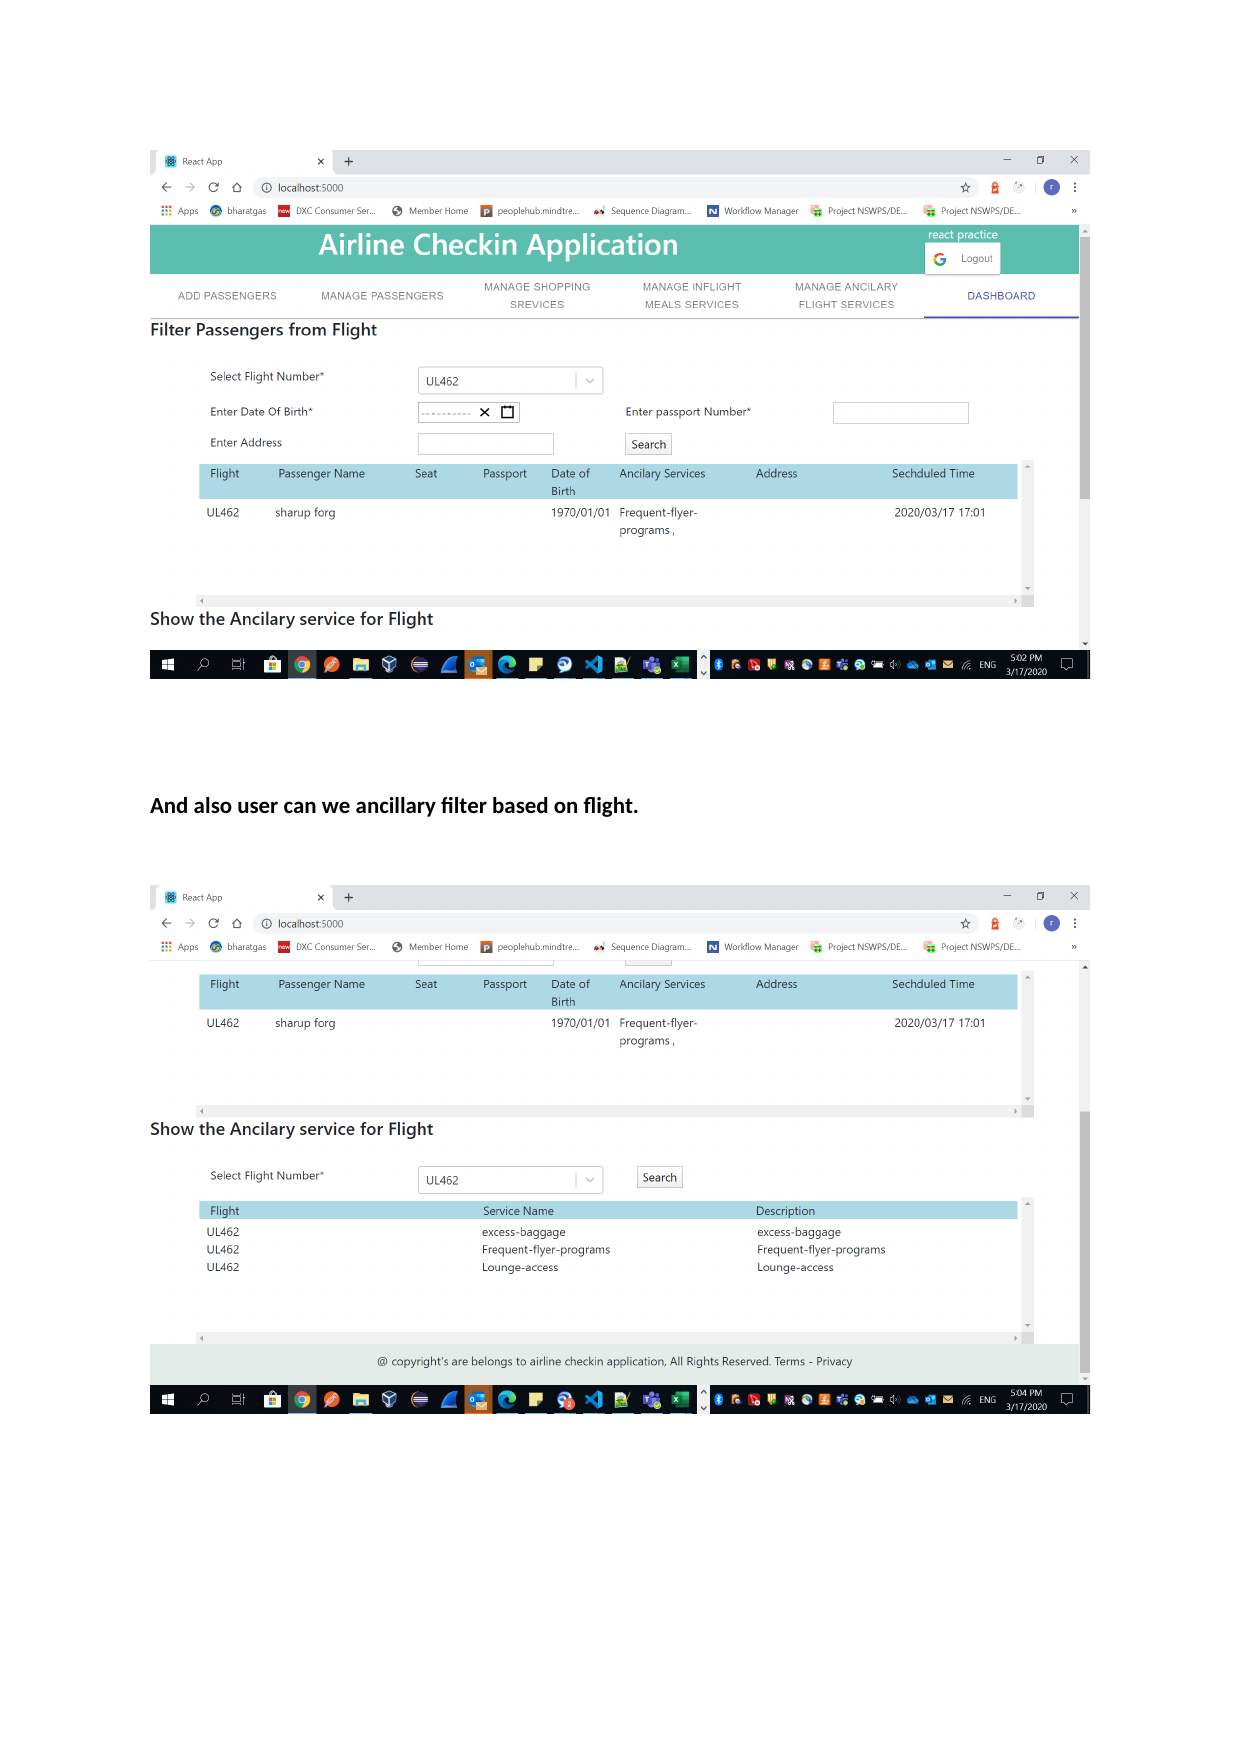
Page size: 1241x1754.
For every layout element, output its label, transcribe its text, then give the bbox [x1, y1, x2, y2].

text And also user can we ancillary filter based on flight. [150, 791, 1090, 819]
picture [150, 885, 1091, 1414]
picture [150, 150, 1091, 679]
